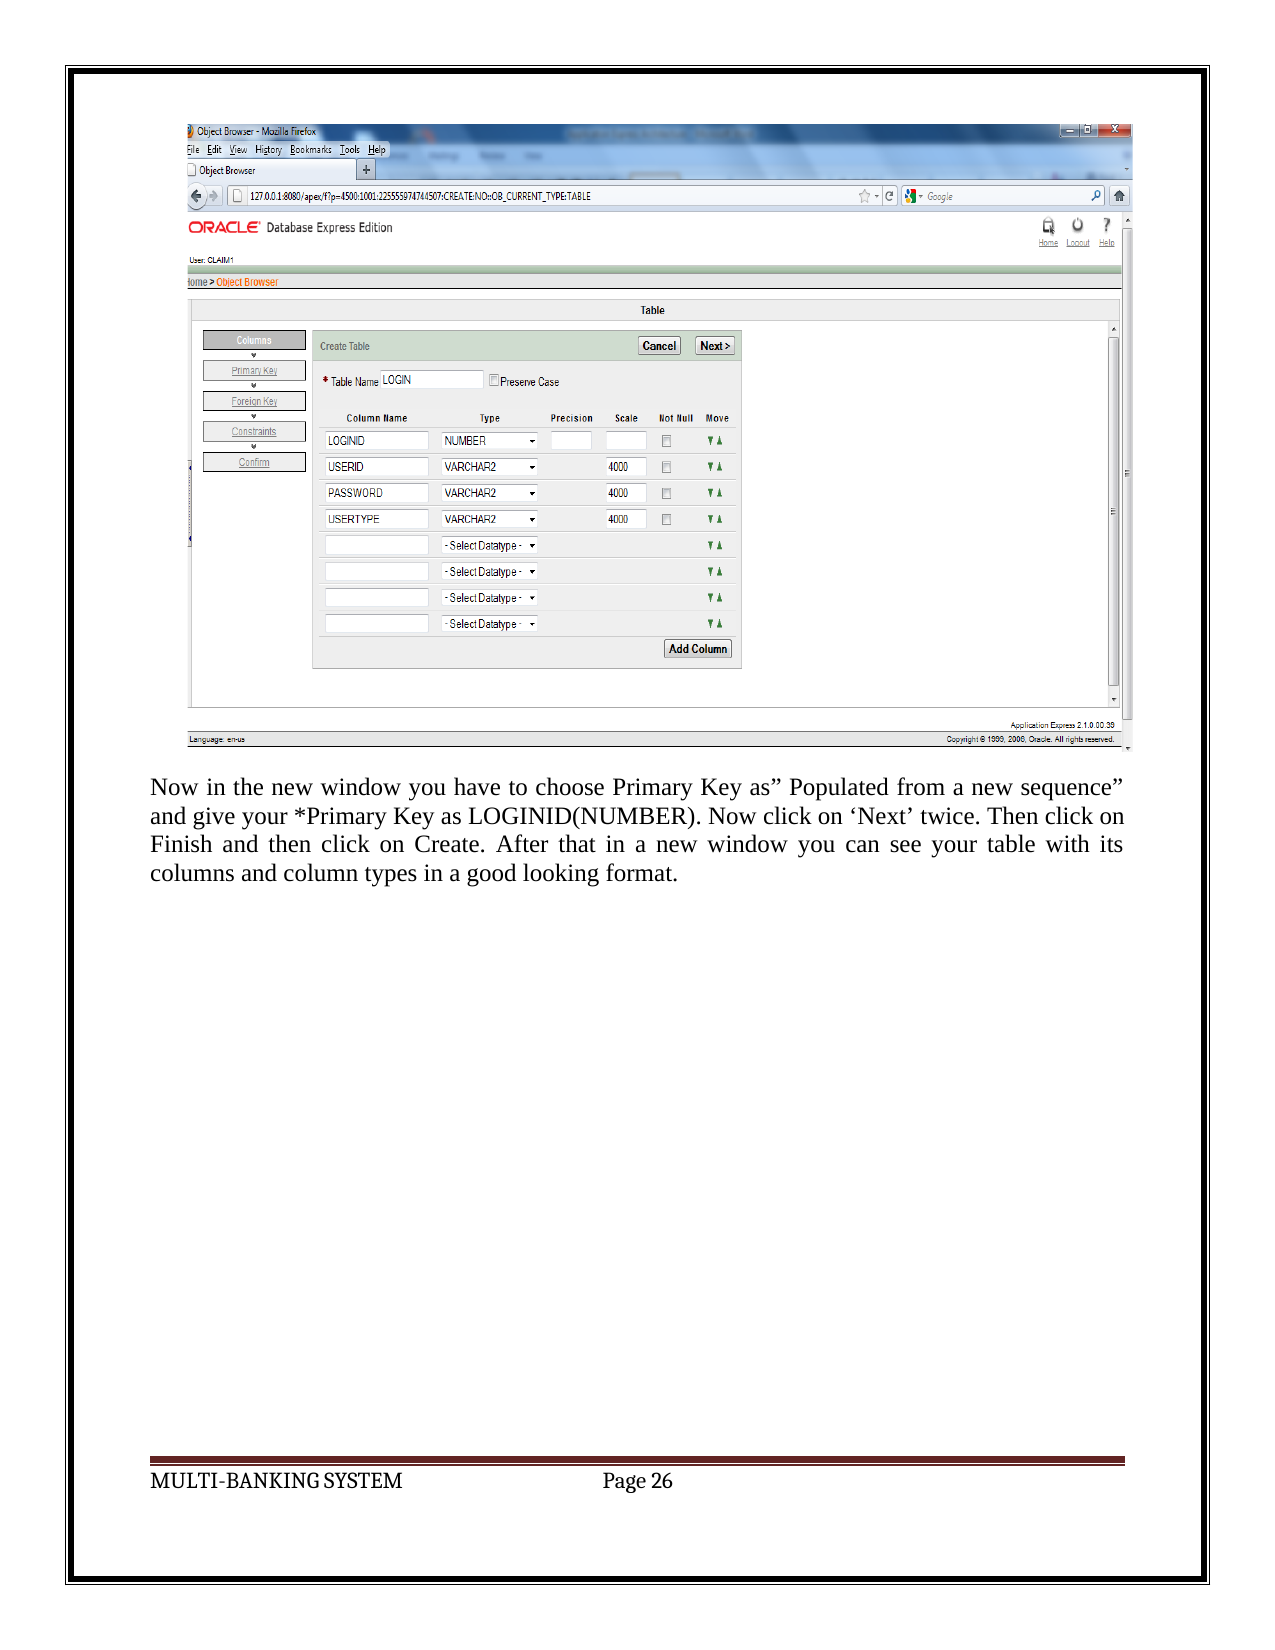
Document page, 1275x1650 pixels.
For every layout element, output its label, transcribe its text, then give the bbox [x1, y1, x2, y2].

text Now in the new window you have to choose Primary Key as” Populated from a new sequence” and give your *Primary Key as LOGINID(NUMBER). Now click on ‘Next’ twice. Then click on Finish and then click on Create. After that in a new window you can see your table with its columns and column types in a good looking format. [150, 772, 1125, 887]
picture [187, 124, 1133, 752]
